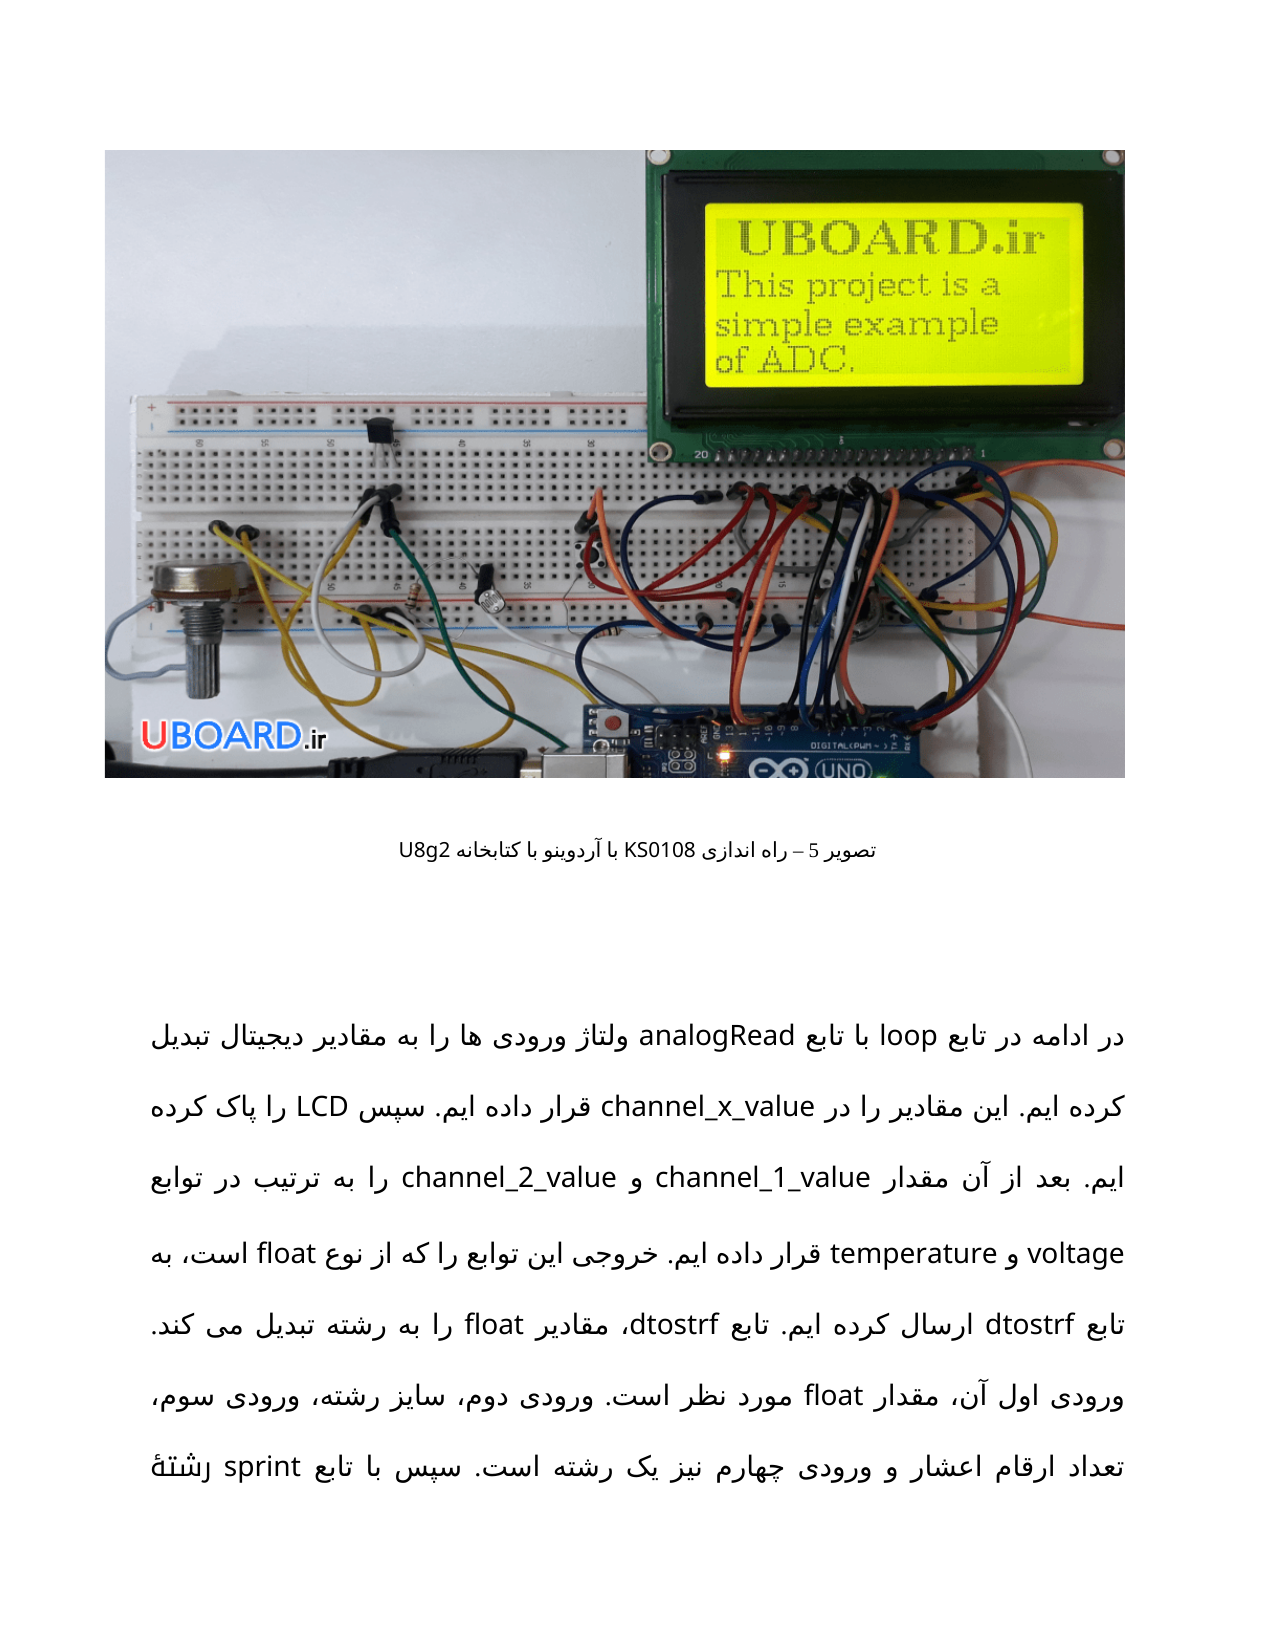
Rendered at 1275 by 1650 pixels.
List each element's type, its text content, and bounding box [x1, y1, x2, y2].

text تصویر 5 – راه اندازی KS0108 با آردوینو با کتابخانه U8g2 [150, 836, 1125, 864]
picture [104, 150, 1125, 778]
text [150, 1016, 1125, 1484]
